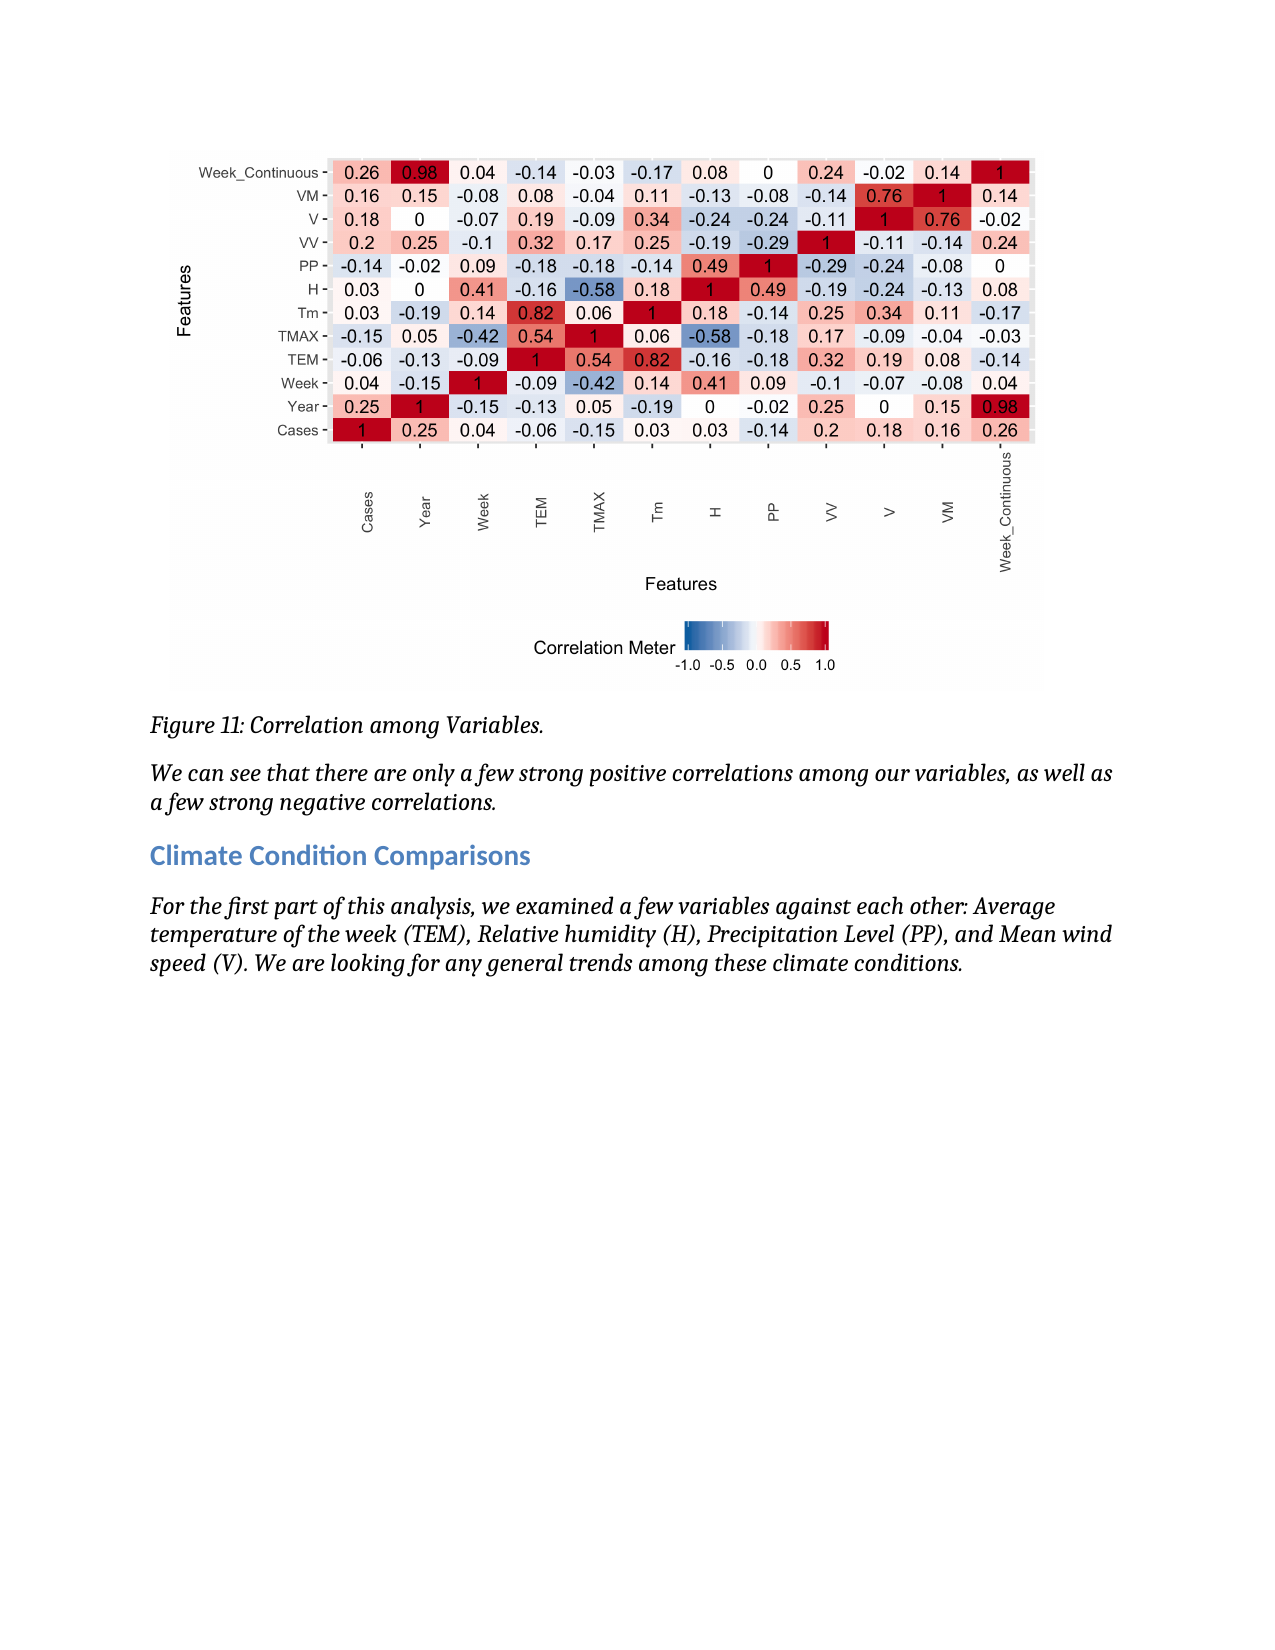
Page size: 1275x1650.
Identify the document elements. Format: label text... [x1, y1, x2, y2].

picture [168, 150, 1044, 691]
text For the first part of this analysis, we examined a few variables against each other: Average temperature of the week (TEM), Relative humidity (H), Precipitation Level (PP), and Mean wind speed (V). We are looking for any general trends among these climate conditions. [150, 892, 1125, 978]
text We can see that there are only a few strong positive correlations among our variables, as well as a few strong negative correlations. [150, 759, 1125, 816]
subtitle Climate Condition Comparisons [150, 837, 1125, 873]
text Figure 11: Correlation among Variables. [150, 711, 1125, 740]
